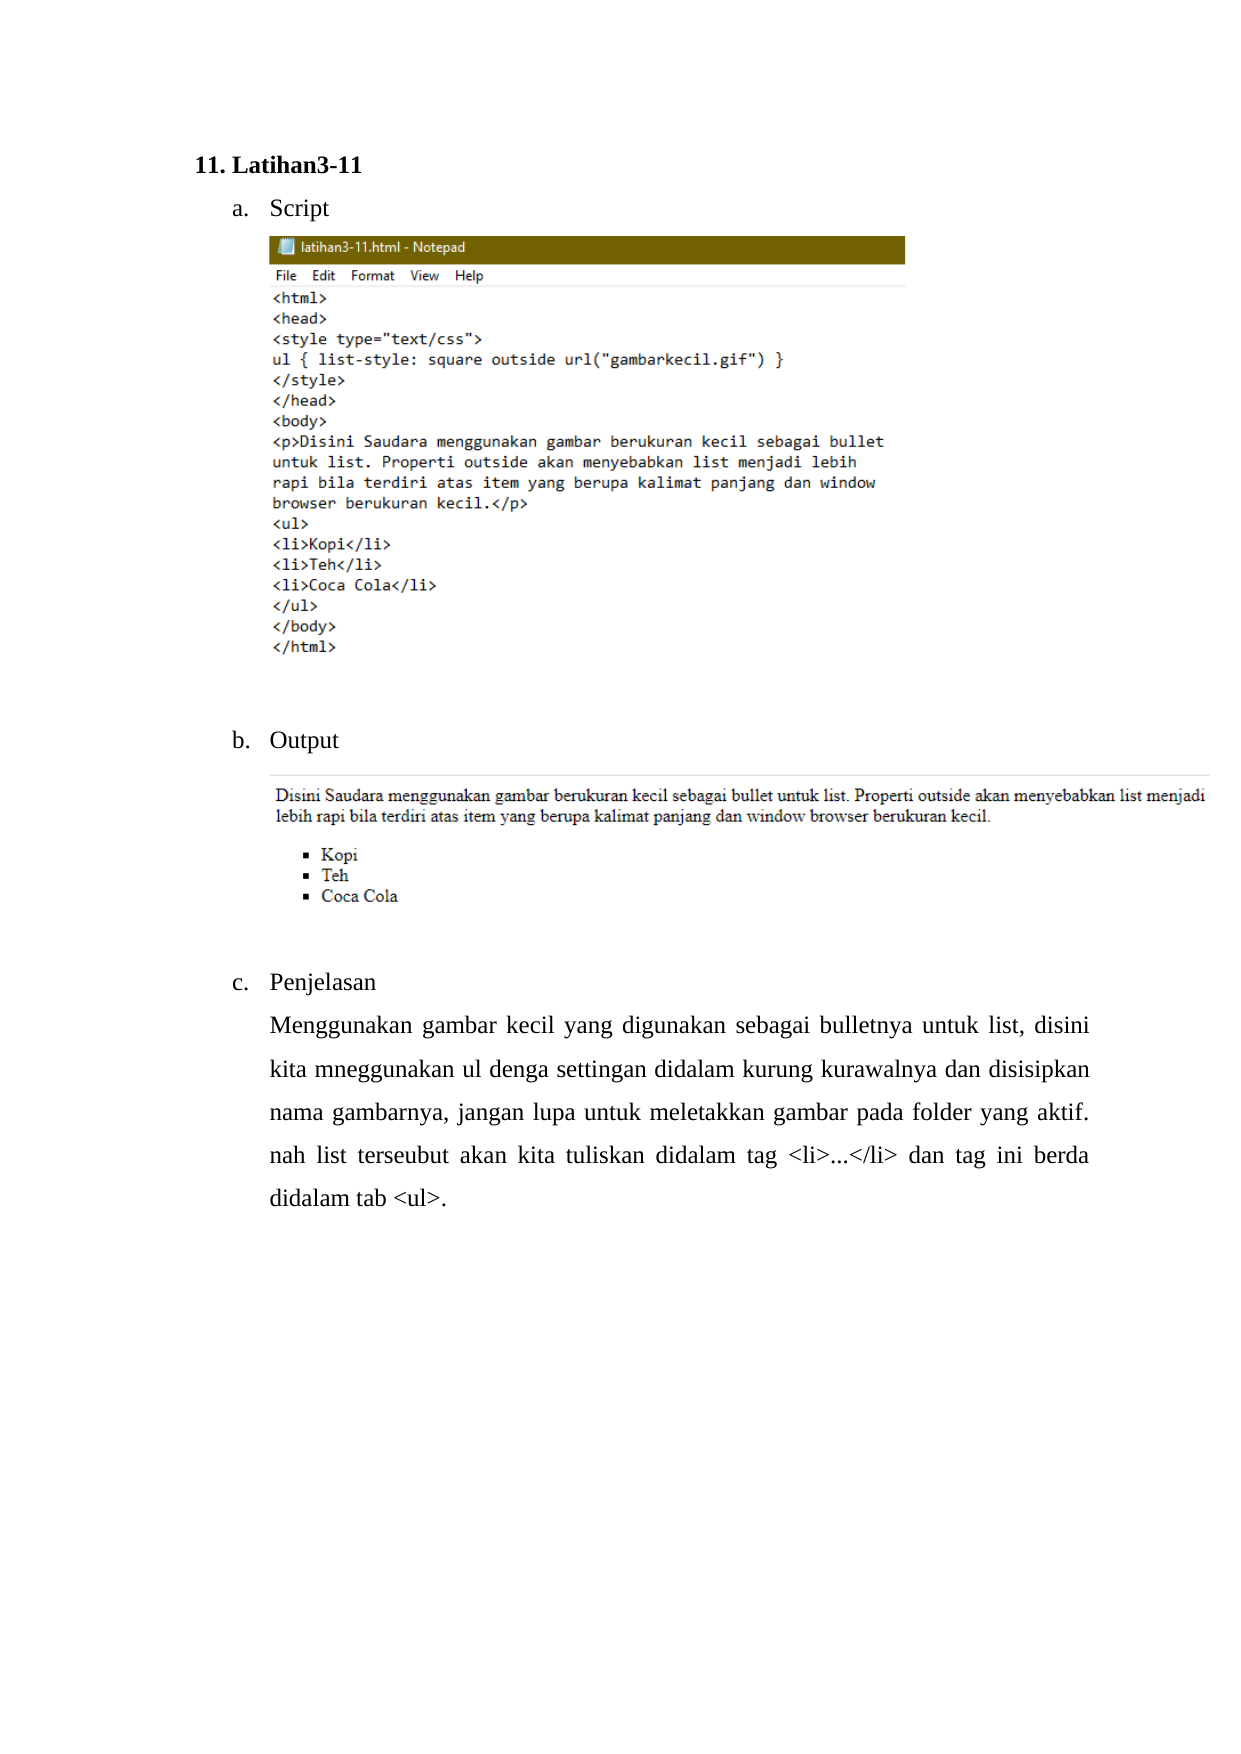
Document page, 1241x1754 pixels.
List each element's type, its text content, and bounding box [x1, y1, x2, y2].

picture [269, 768, 1210, 911]
list Menggunakan gambar kecil yang digunakan sebagai bulletnya untuk list, disini kita mneggunakan ul denga settingan didalam kurung kurawalnya dan disisipkan nama gambarnya, jangan lupa untuk meletakkan gambar pada folder yang aktif. nah list terseubut akan kita tuliskan didalam tag <li>...</li> dan tag ini berda didalam tab <ul>. [269, 1011, 1090, 1212]
list Penjelasan [232, 967, 1090, 996]
list Script [232, 193, 1090, 222]
picture [269, 236, 906, 668]
list Latihan3-11 [194, 150, 1090, 179]
list Output [232, 725, 1090, 754]
